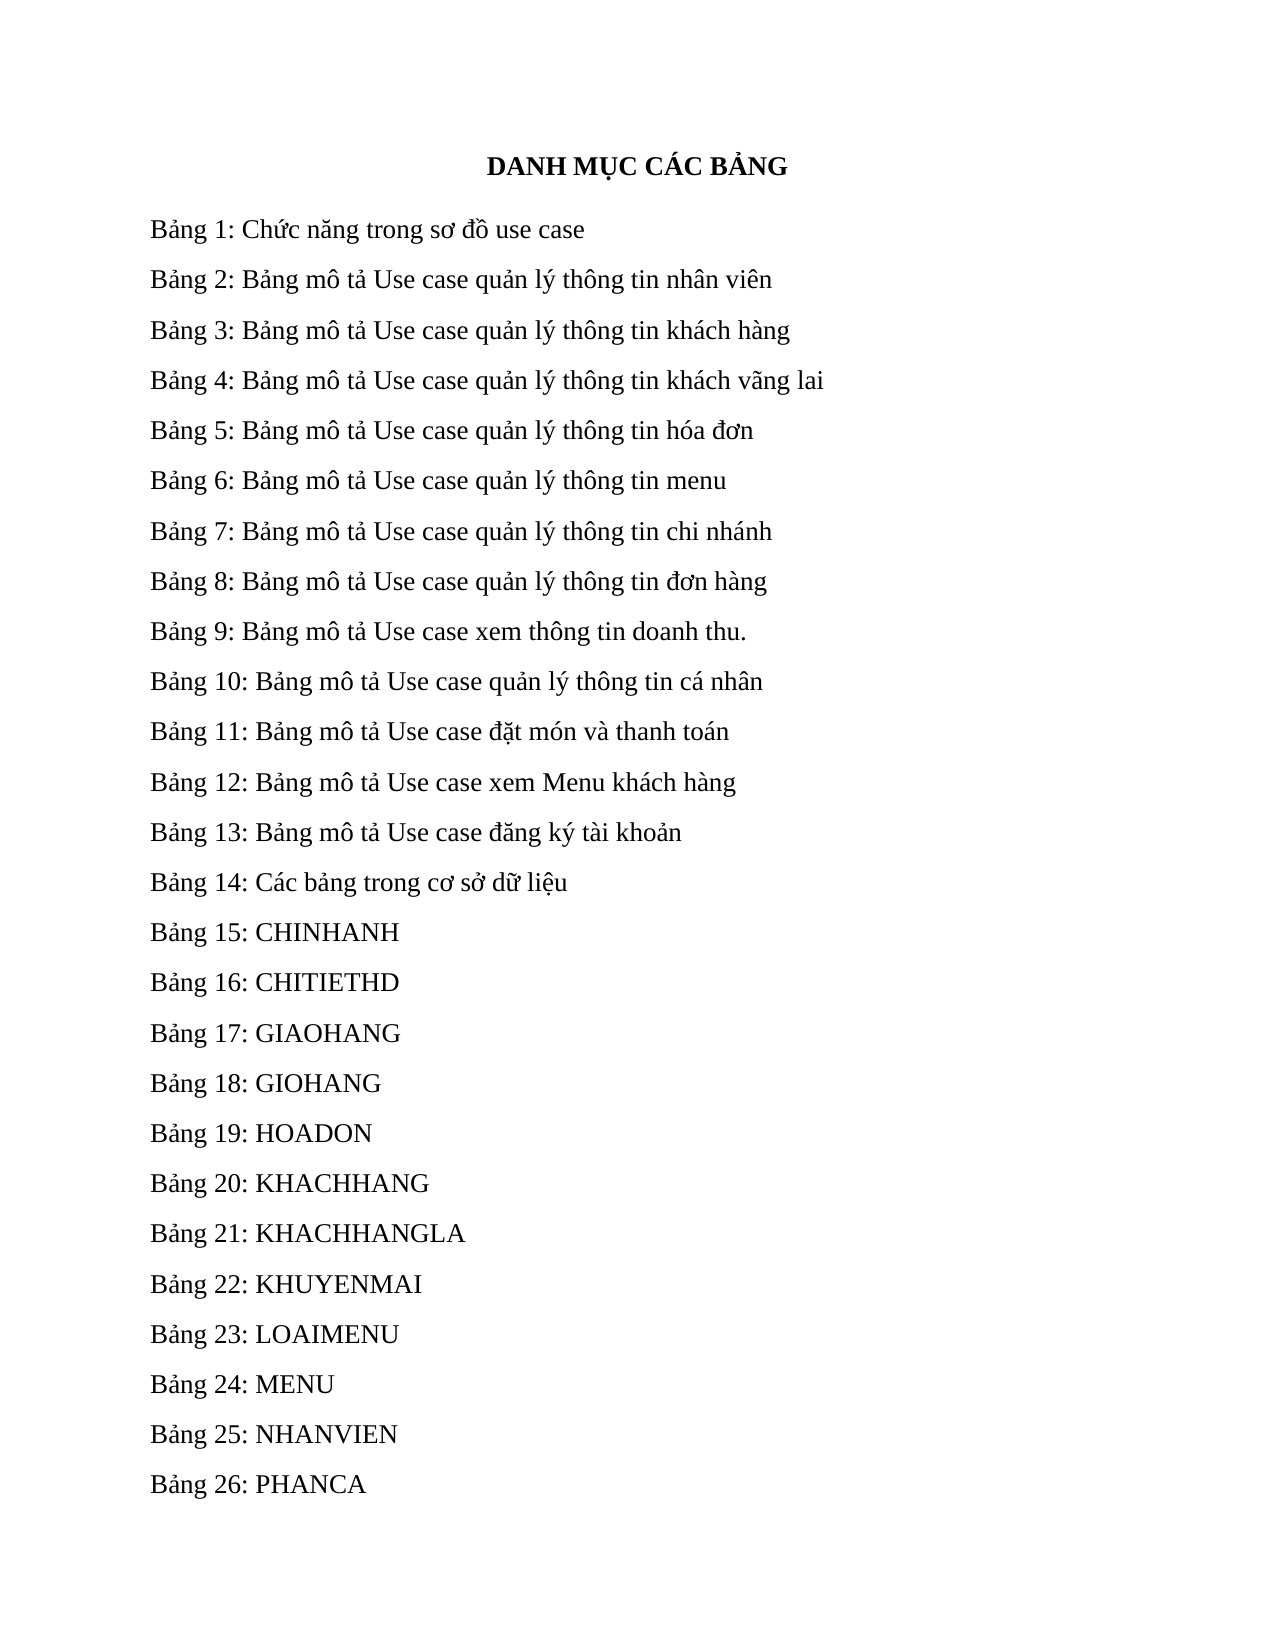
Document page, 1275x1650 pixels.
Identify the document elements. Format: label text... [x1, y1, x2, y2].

text Bảng 18: GIOHANG [150, 1067, 1125, 1098]
text Bảng 12: Bảng mô tả Use case xem Menu khách hàng [150, 766, 1125, 797]
text Bảng 10: Bảng mô tả Use case quản lý thông tin cá nhân [150, 665, 1125, 696]
text Bảng 8: Bảng mô tả Use case quản lý thông tin đơn hàng [150, 565, 1125, 596]
text DANH MỤC CÁC BẢNG [150, 150, 1125, 181]
text Bảng 25: NHANVIEN [150, 1418, 1125, 1449]
text Bảng 3: Bảng mô tả Use case quản lý thông tin khách hàng [150, 314, 1125, 345]
text Bảng 16: CHITIETHD [150, 966, 1125, 998]
text Bảng 24: MENU [150, 1368, 1125, 1399]
text Bảng 14: Các bảng trong cơ sở dữ liệu [150, 866, 1125, 897]
text Bảng 13: Bảng mô tả Use case đăng ký tài khoản [150, 816, 1125, 847]
text Bảng 21: KHACHHANGLA [150, 1217, 1125, 1249]
text Bảng 4: Bảng mô tả Use case quản lý thông tin khách vãng lai [150, 364, 1125, 395]
text Bảng 15: CHINHANH [150, 916, 1125, 947]
text Bảng 22: KHUYENMAI [150, 1268, 1125, 1299]
text Bảng 9: Bảng mô tả Use case xem thông tin doanh thu. [150, 615, 1125, 646]
text Bảng 19: HOADON [150, 1117, 1125, 1148]
text Bảng 26: PHANCA [150, 1468, 1125, 1500]
text Bảng 5: Bảng mô tả Use case quản lý thông tin hóa đơn [150, 414, 1125, 445]
text Bảng 17: GIAOHANG [150, 1017, 1125, 1048]
text Bảng 23: LOAIMENU [150, 1318, 1125, 1349]
text Bảng 6: Bảng mô tả Use case quản lý thông tin menu [150, 464, 1125, 496]
text Bảng 20: KHACHHANG [150, 1167, 1125, 1198]
text Bảng 1: Chức năng trong sơ đồ use case [150, 213, 1125, 244]
text Bảng 7: Bảng mô tả Use case quản lý thông tin chi nhánh [150, 514, 1125, 546]
text Bảng 11: Bảng mô tả Use case đặt món và thanh toán [150, 715, 1125, 747]
text Bảng 2: Bảng mô tả Use case quản lý thông tin nhân viên [150, 263, 1125, 295]
